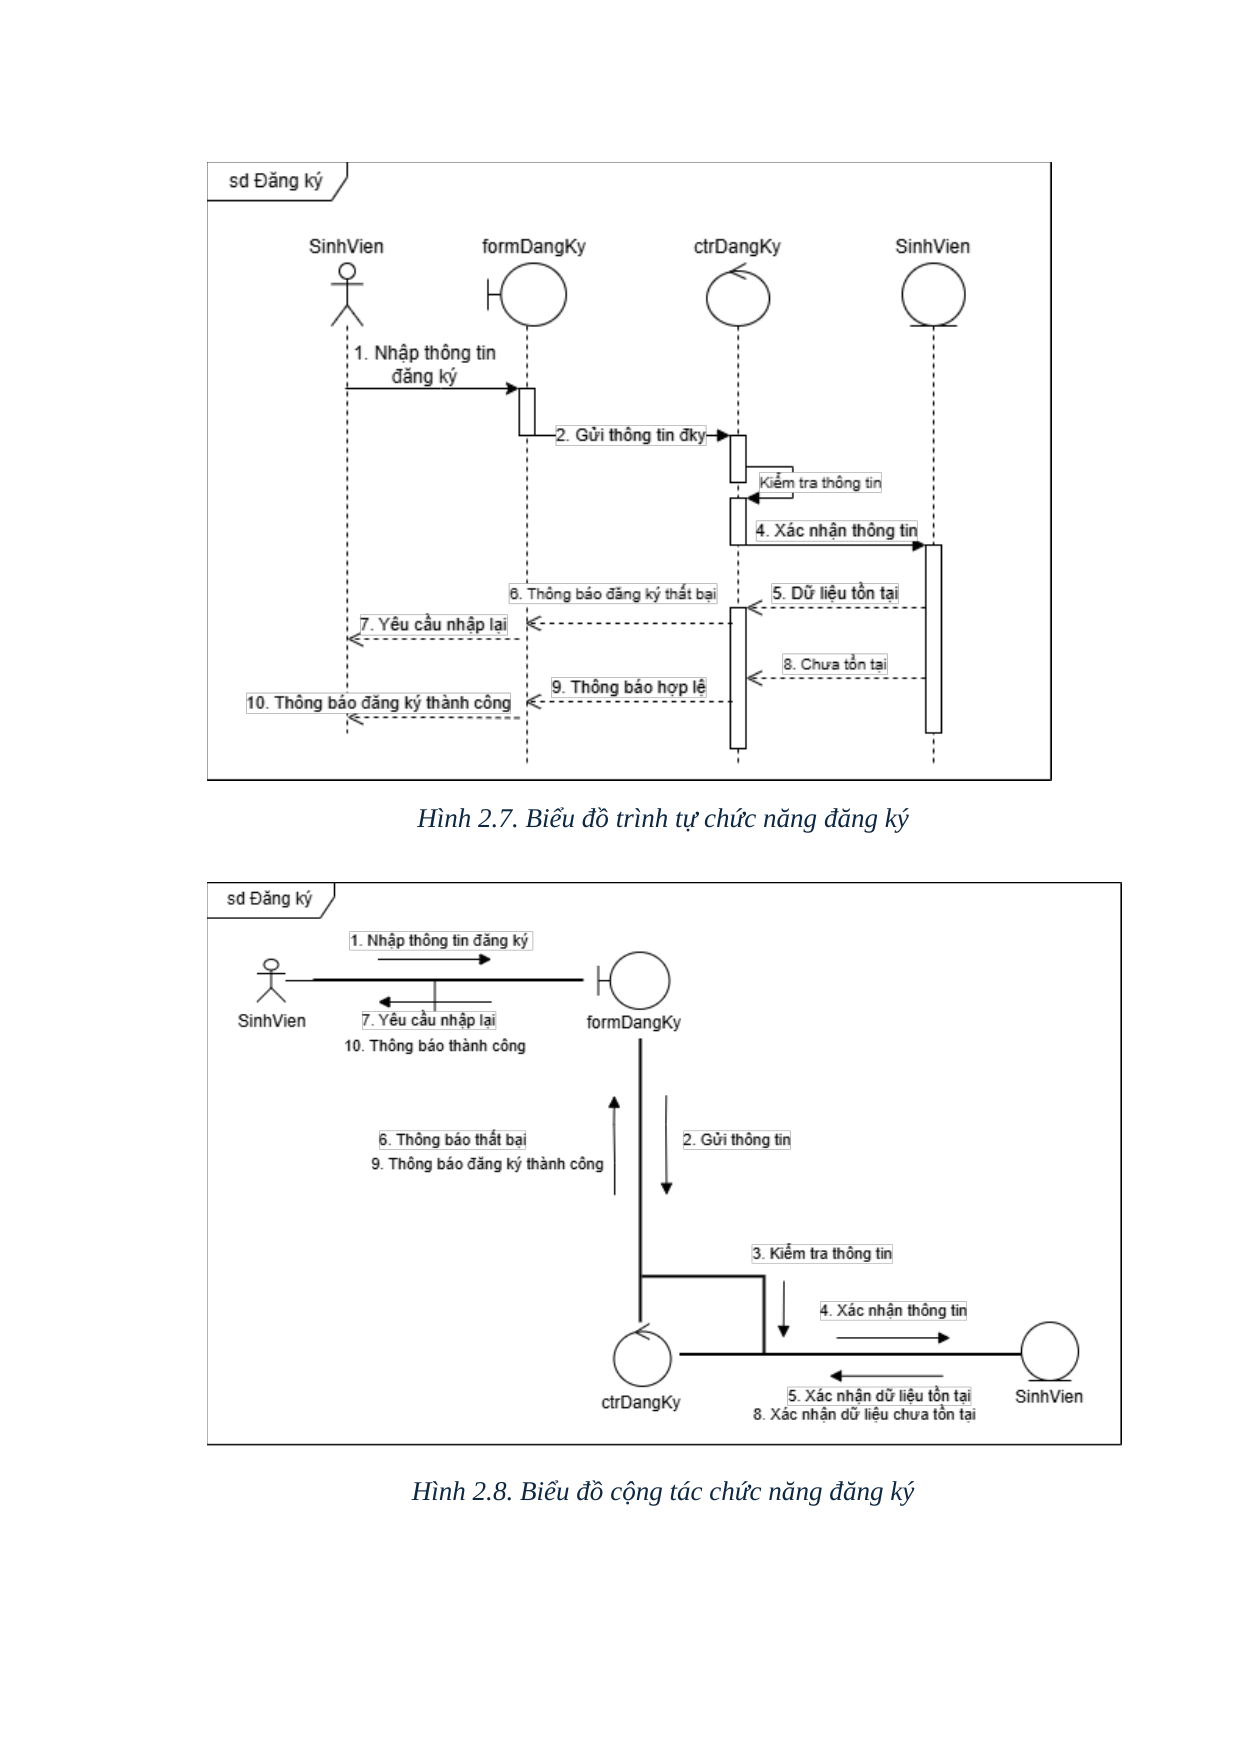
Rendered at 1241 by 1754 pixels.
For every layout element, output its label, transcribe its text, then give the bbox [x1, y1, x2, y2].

text Hình 2.8. Biểu đồ cộng tác chức năng đăng ký [207, 1475, 1122, 1506]
picture [207, 162, 1052, 781]
picture [207, 882, 1122, 1447]
text Hình 2.7. Biểu đồ trình tự chức năng đăng ký [207, 802, 1122, 833]
